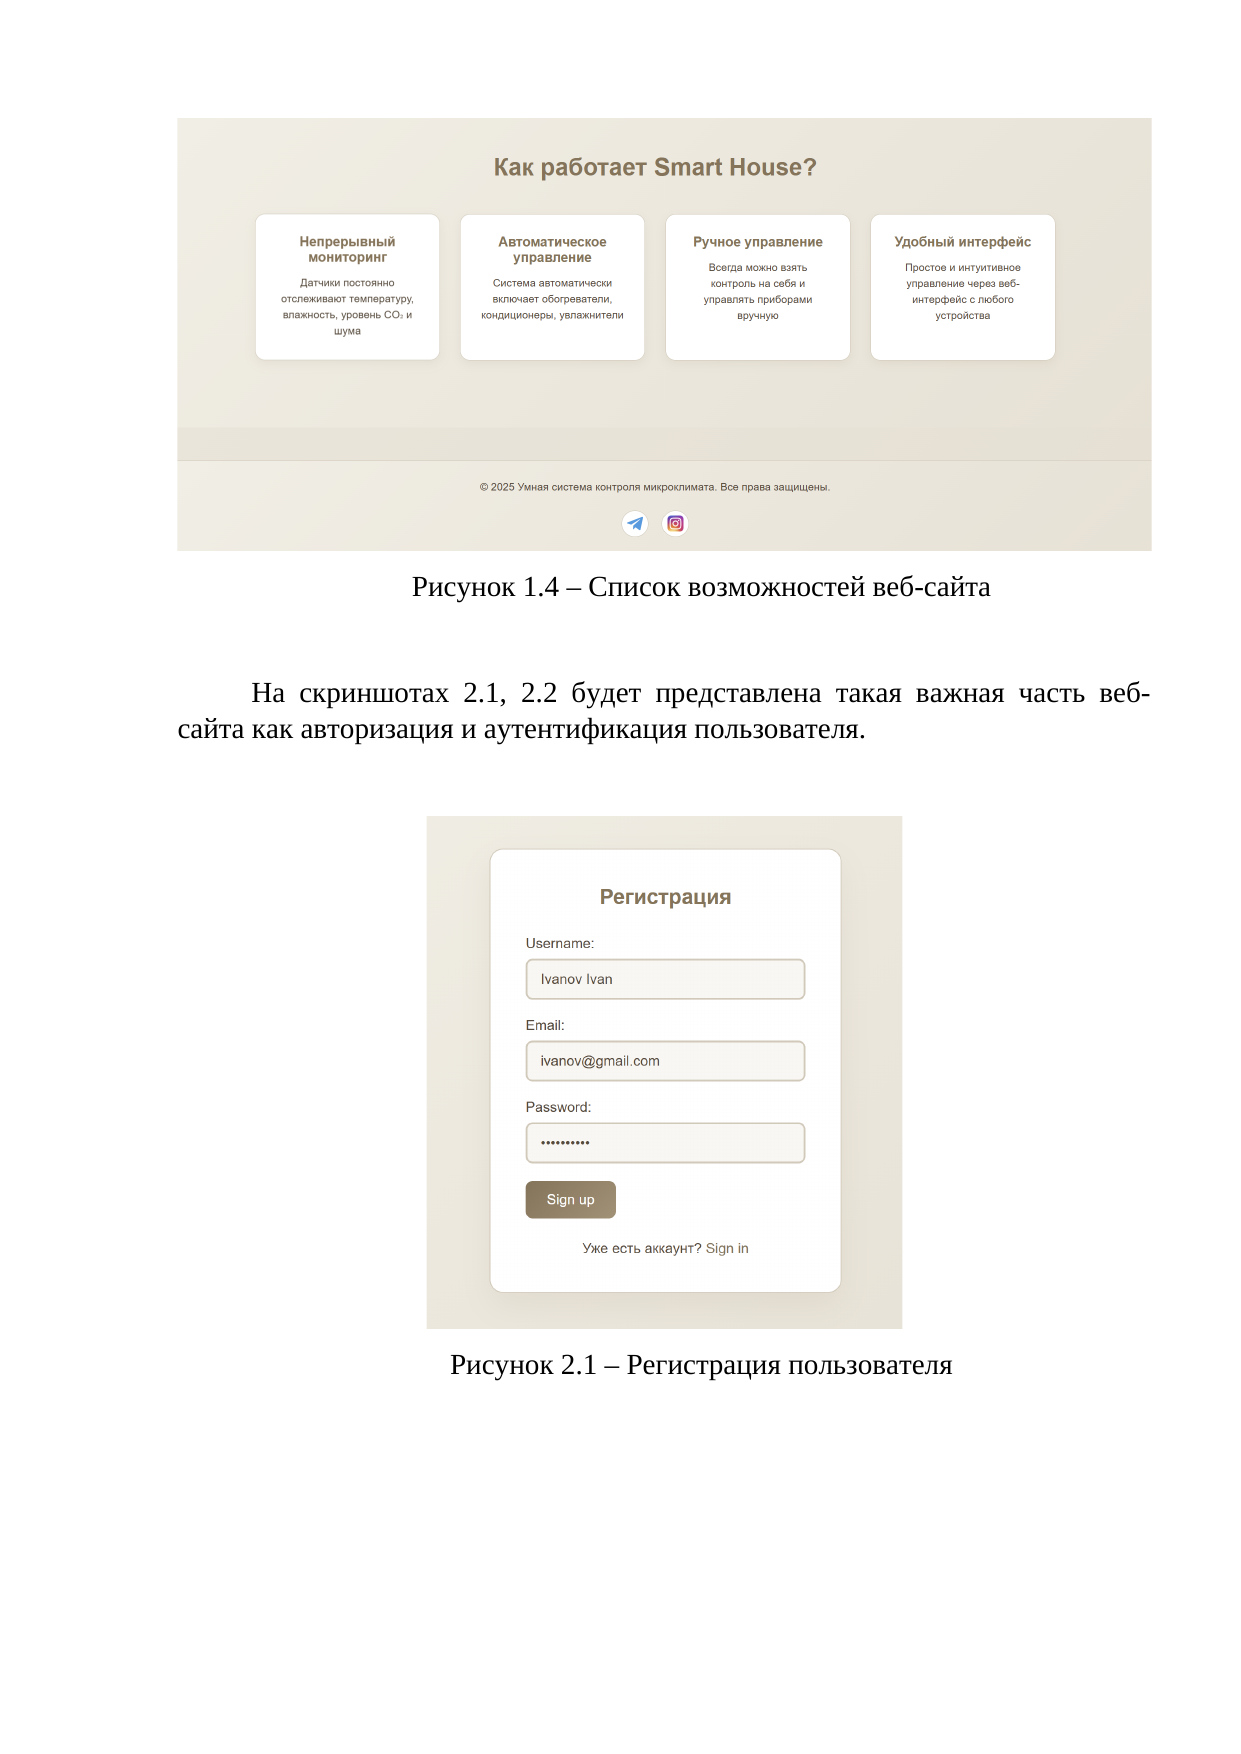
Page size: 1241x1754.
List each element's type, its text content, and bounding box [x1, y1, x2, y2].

text Рисунок 2.1 – Регистрация пользователя [177, 1347, 1152, 1381]
picture [177, 118, 1152, 551]
text На скриншотах 2.1, 2.2 будет представлена такая важная часть веб-сайта как авторизация и аутентификация пользователя. [177, 675, 1152, 744]
text Рисунок 1.4 – Список возможностей веб-сайта [177, 569, 1152, 603]
picture [426, 816, 903, 1329]
